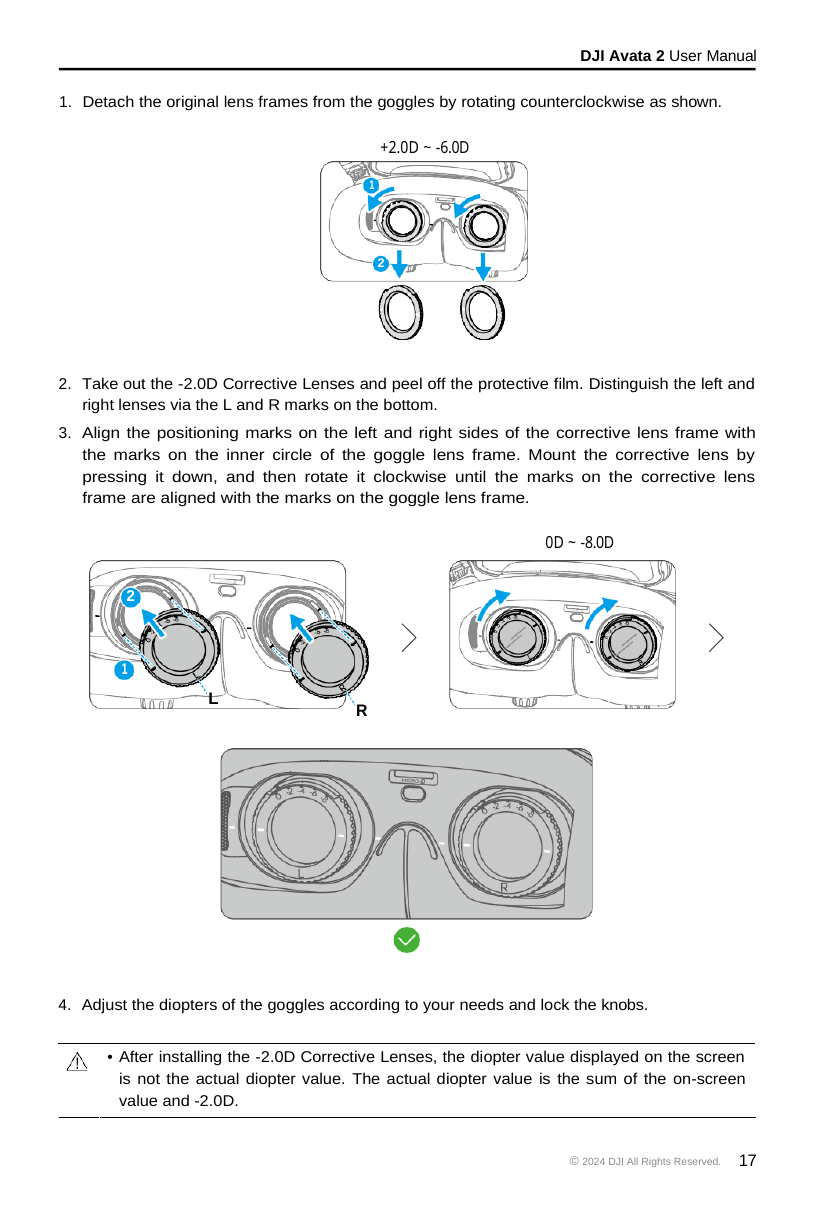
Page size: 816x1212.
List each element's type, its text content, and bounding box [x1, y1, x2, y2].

text © 2024 DJI All Rights Reserved. 17 [46, 1150, 757, 1170]
list After installing the -2.0D Corrective Lenses, the diopter value displayed on the screen is not the actual diopter value. The actual diopter value is the sum of the on-screen value and -2.0D. [107, 1048, 747, 1110]
subtitle +2.0D ~ -6.0D [191, 135, 659, 158]
list Take out the -2.0D Corrective Lenses and peel off the protective film. Distinguish the left and right lenses via the L and R marks on the bottom. [58, 374, 756, 414]
list Adjust the diopters of the goggles according to your needs and lock the knobs. [58, 996, 774, 1014]
picture [320, 161, 528, 340]
list Detach the original lens frames from the goggles by rotating counterclockwise as shown. [59, 93, 774, 111]
picture [67, 1052, 88, 1071]
text DJI Avata 2 User Manual [46, 46, 757, 64]
subtitle 0D ~ -8.0D [46, 531, 614, 554]
picture [220, 748, 593, 953]
list Align the positioning marks on the left and right sides of the corrective lens frame with the marks on the inner circle of the goggle lens frame. Mount the corrective lens by pressing it down, and then rotate it clockwise until the marks on the corrective lens frame are aligned with the marks on the goggle lens frame. [58, 424, 756, 507]
picture [89, 560, 369, 709]
picture [449, 560, 676, 709]
